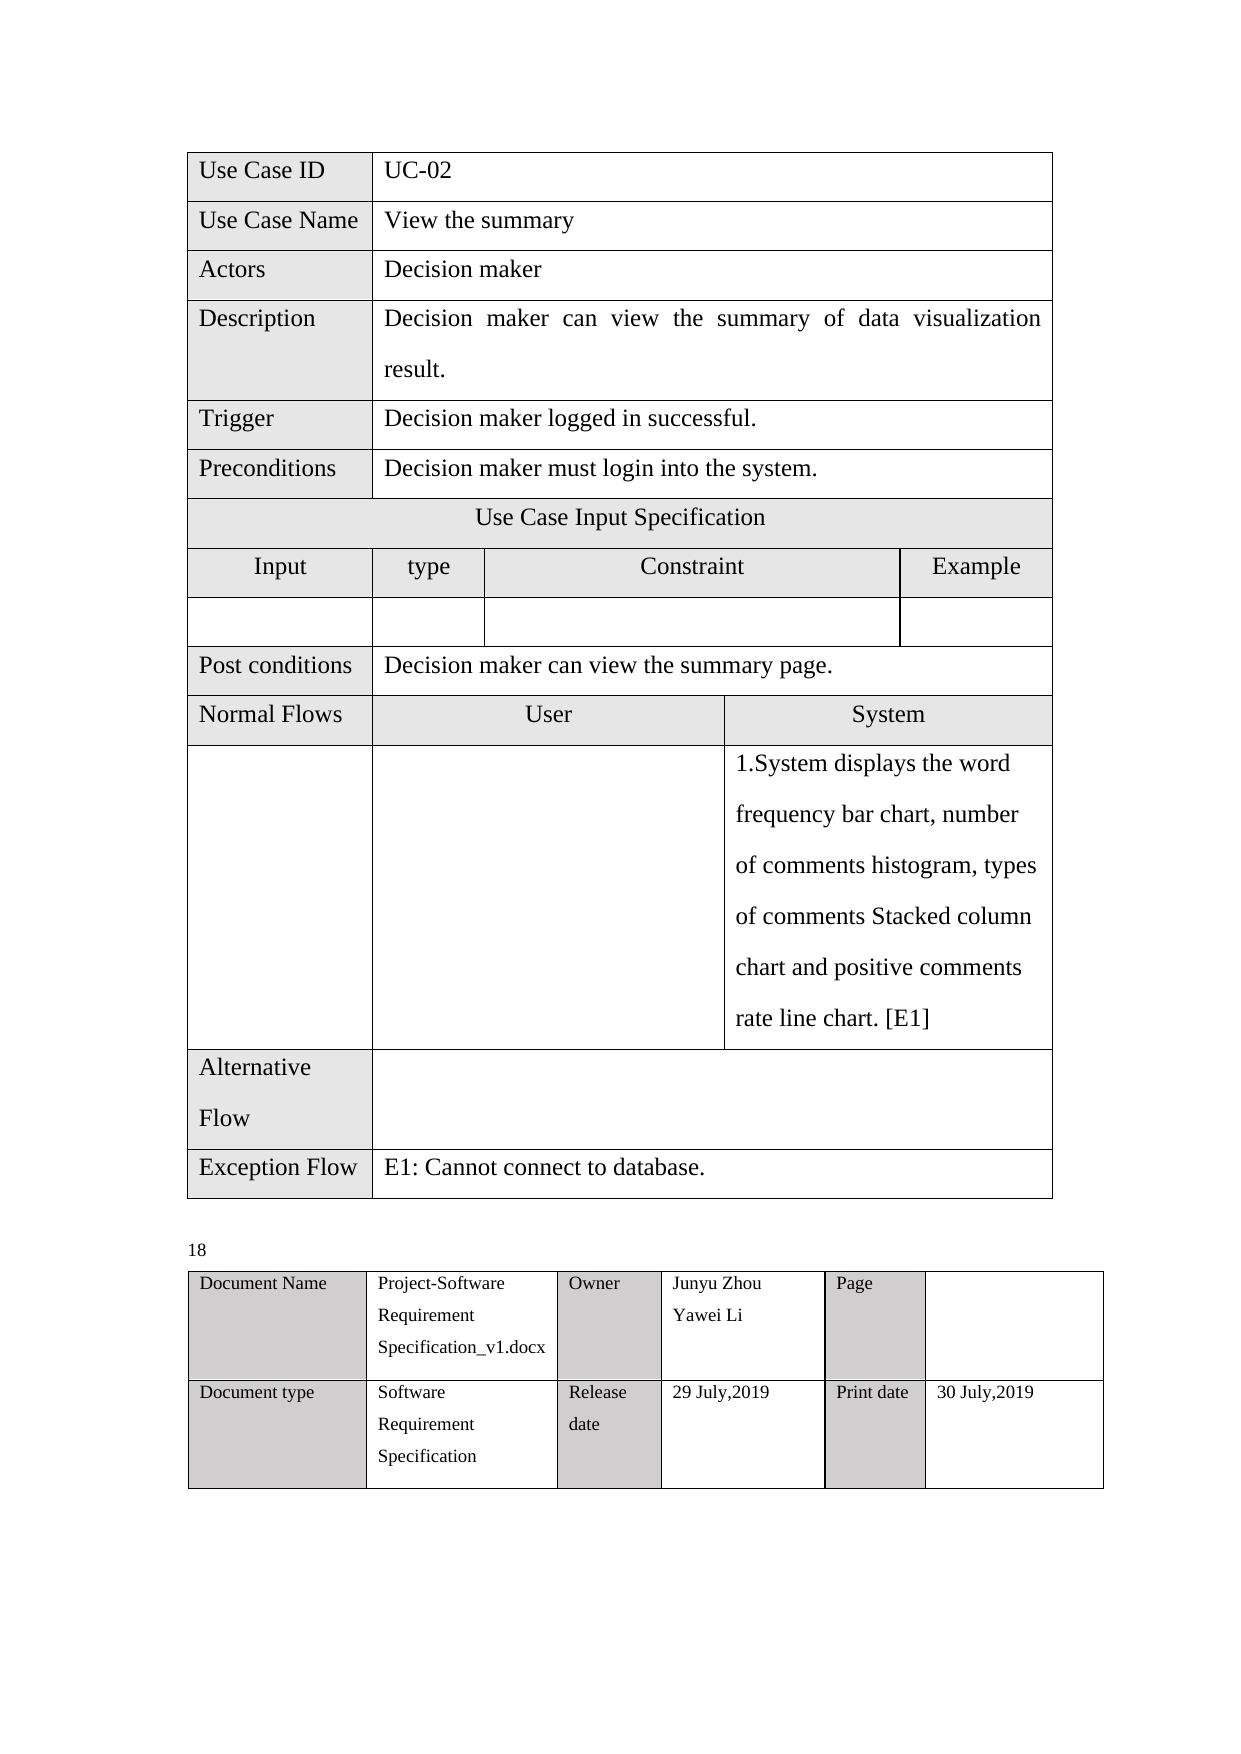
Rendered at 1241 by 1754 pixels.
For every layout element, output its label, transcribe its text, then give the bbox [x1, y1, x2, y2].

table_cell [188, 598, 372, 646]
table_cell Post conditions [188, 647, 372, 695]
table_cell Decision maker can view the summary of data visualization result. [373, 301, 1052, 400]
table_cell Actors [188, 251, 372, 299]
table_cell Decision maker can view the summary page. [373, 647, 1052, 695]
table_header UC-02 [373, 153, 1052, 201]
table_cell Normal Flows [188, 696, 372, 745]
table_cell E1: Cannot connect to database. 1: Display: “Cannot connect to database.” 2: System provides a button to refresh. [373, 1150, 1052, 1198]
table_cell [485, 598, 899, 646]
table_cell [188, 746, 372, 1049]
table_cell type [373, 549, 484, 597]
table_cell [373, 1050, 1052, 1149]
table_cell Decision maker [373, 251, 1052, 299]
table_cell System [725, 696, 1052, 745]
table_cell Decision maker logged in successful. [373, 401, 1052, 449]
table_cell Input [188, 549, 372, 597]
table_cell Decision maker must login into the system. [373, 450, 1052, 498]
table_cell [373, 746, 724, 1049]
table_cell Description [188, 301, 372, 400]
table_header Use Case ID [188, 153, 372, 201]
table_cell Use Case Input Specification [188, 499, 1052, 548]
table_cell Trigger [188, 401, 372, 449]
table_cell Use Case Name [188, 202, 372, 250]
table_cell Constraint [485, 549, 899, 597]
table_cell Example [901, 549, 1052, 597]
table_cell User [373, 696, 724, 745]
table_cell View the summary [373, 202, 1052, 250]
table_cell 1.System displays the word frequency bar chart, number of comments histogram, types of comments Stacked column chart and positive comments rate line chart. [E1] [725, 746, 1052, 1049]
table_cell [373, 598, 484, 646]
table_cell Exception Flow [188, 1150, 372, 1198]
table_cell [901, 598, 1052, 646]
table_cell Alternative Flow [188, 1050, 372, 1149]
table_cell Preconditions [188, 450, 372, 498]
